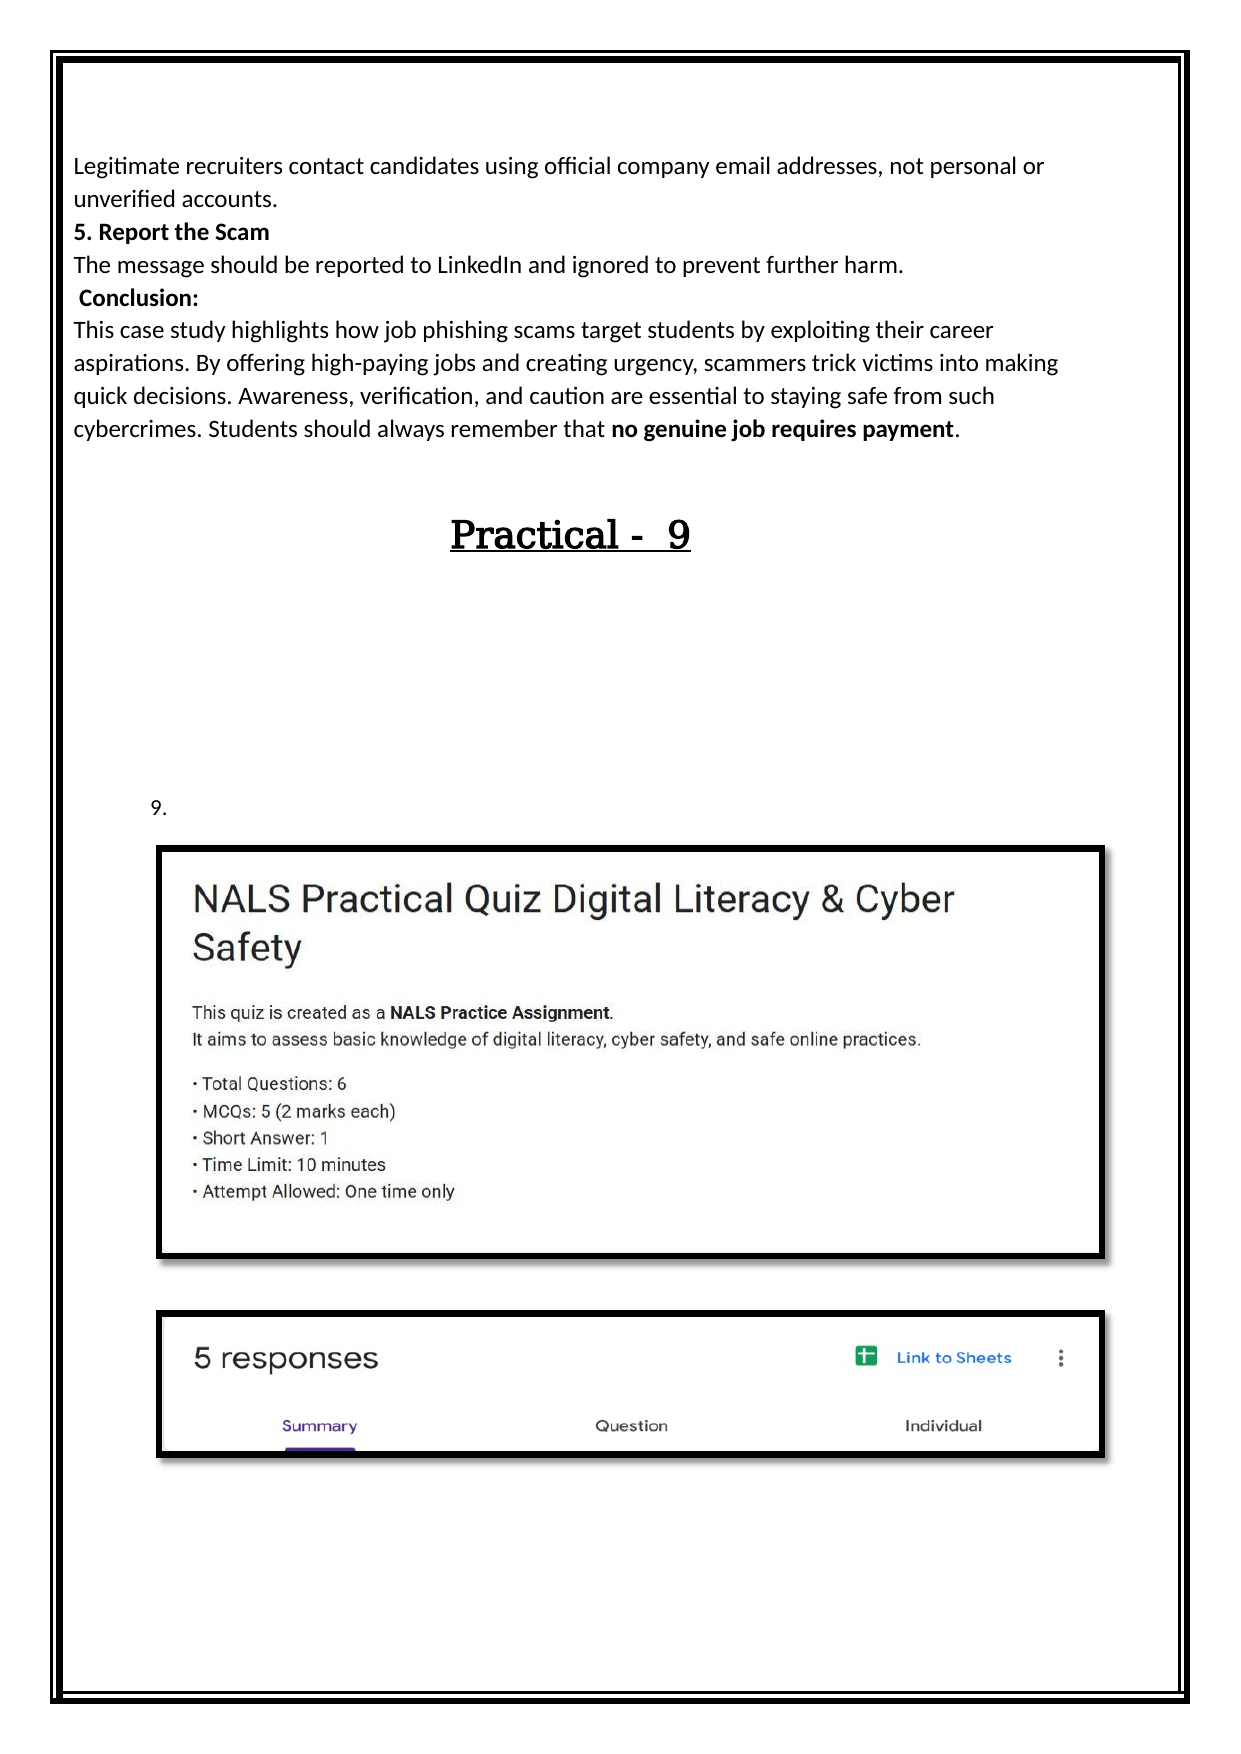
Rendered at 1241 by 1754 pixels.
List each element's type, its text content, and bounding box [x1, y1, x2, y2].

text 9. [150, 793, 1090, 821]
text Legitimate recruiters contact candidates using official company email addresses, not personal or unverified accounts. [73, 150, 1090, 213]
text 5. Report the Scam [73, 216, 1090, 246]
picture [151, 1304, 1118, 1473]
text The message should be reported to LinkedIn and ignored to prevent further harm. [73, 249, 1090, 279]
text Practical - 9 [450, 446, 1090, 556]
picture [151, 839, 1119, 1275]
text Conclusion: [73, 282, 1090, 312]
text This case study highlights how job phishing scams target students by exploiting their career aspirations. By offering high-paying jobs and creating urgency, scammers trick victims into making quick decisions. Awareness, verification, and caution are essential to staying safe from such cybercrimes. Students should always remember that no genuine job requires payment. [73, 314, 1090, 444]
